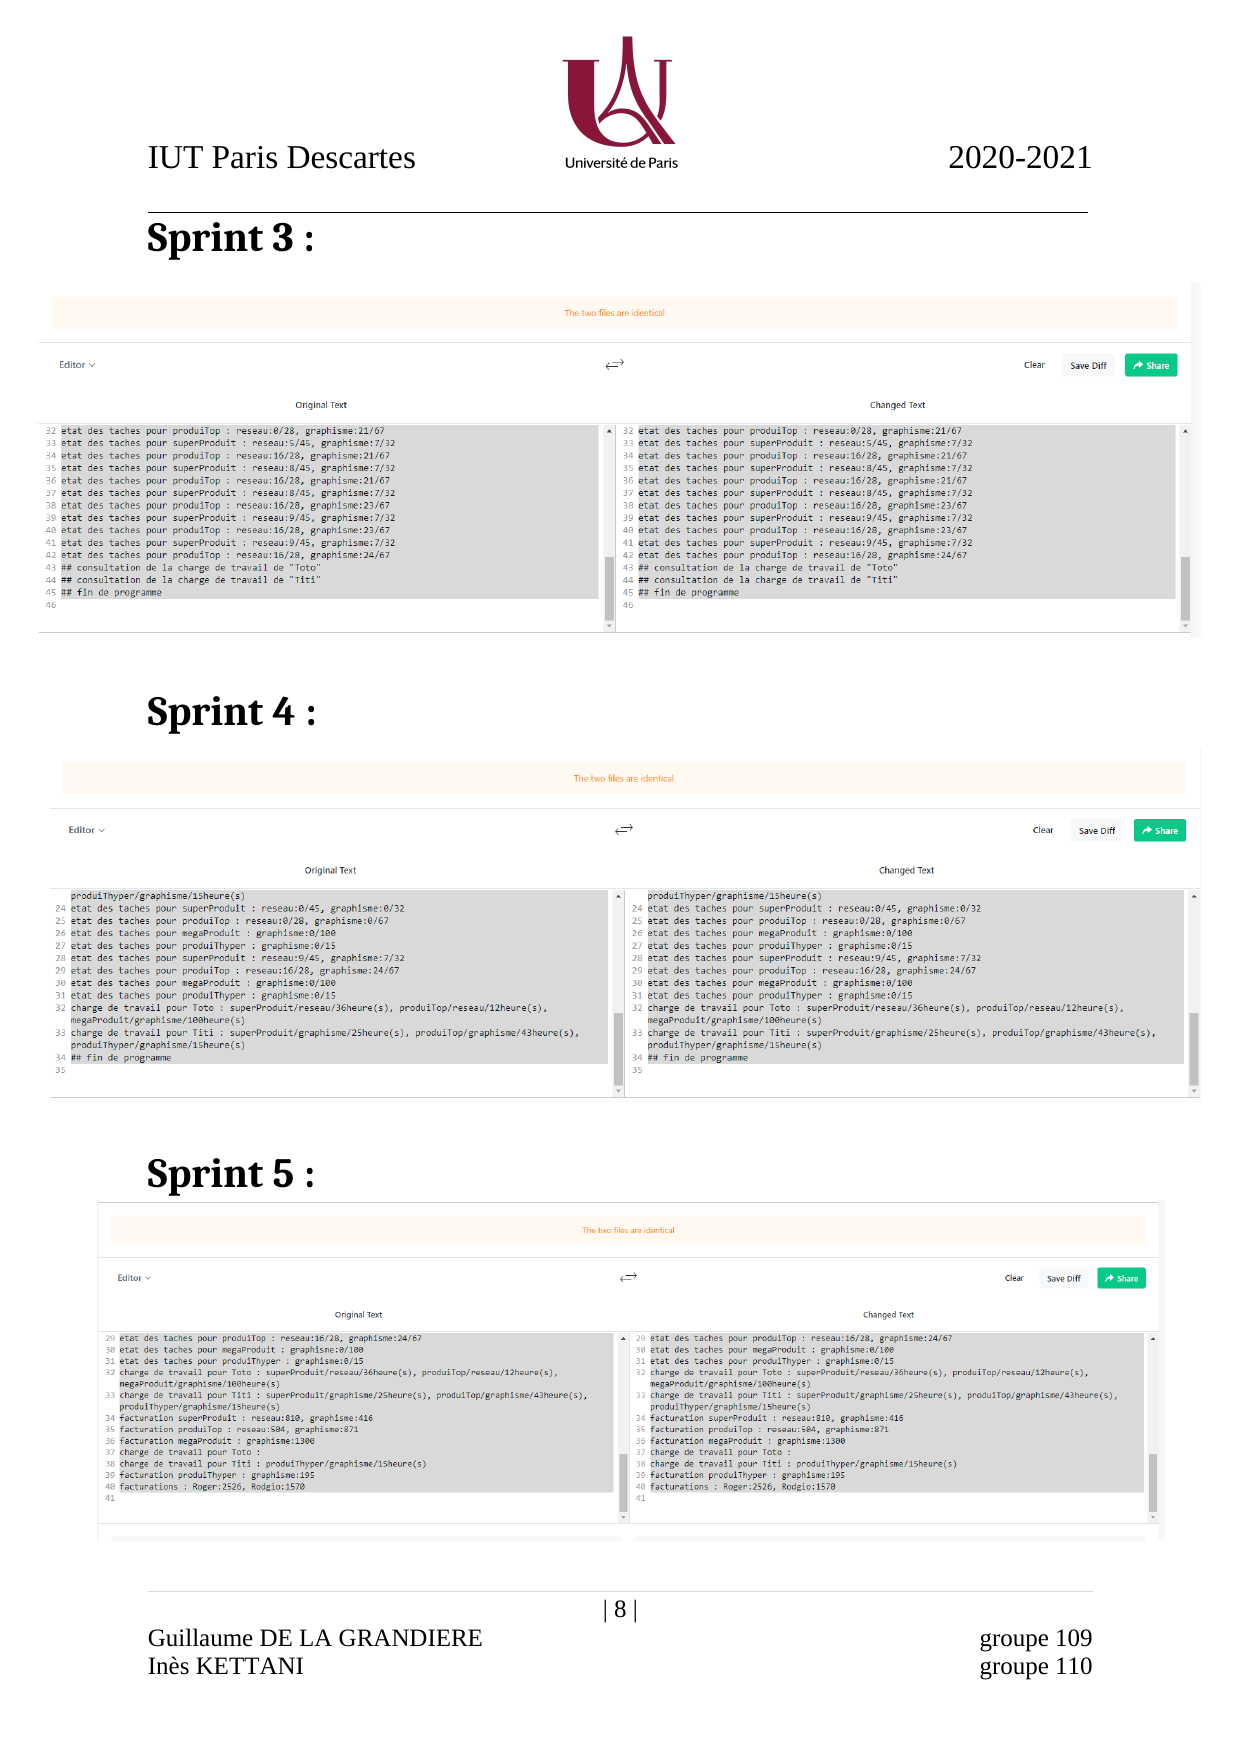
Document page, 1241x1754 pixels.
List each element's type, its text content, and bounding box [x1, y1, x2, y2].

picture [38, 283, 1202, 638]
picture [50, 748, 1201, 1101]
picture [553, 35, 687, 169]
subtitle Sprint 5 : [148, 1150, 1093, 1198]
subtitle Sprint 3 : [148, 214, 1093, 262]
picture [97, 1200, 1167, 1541]
subtitle Sprint 4 : [148, 688, 1093, 736]
